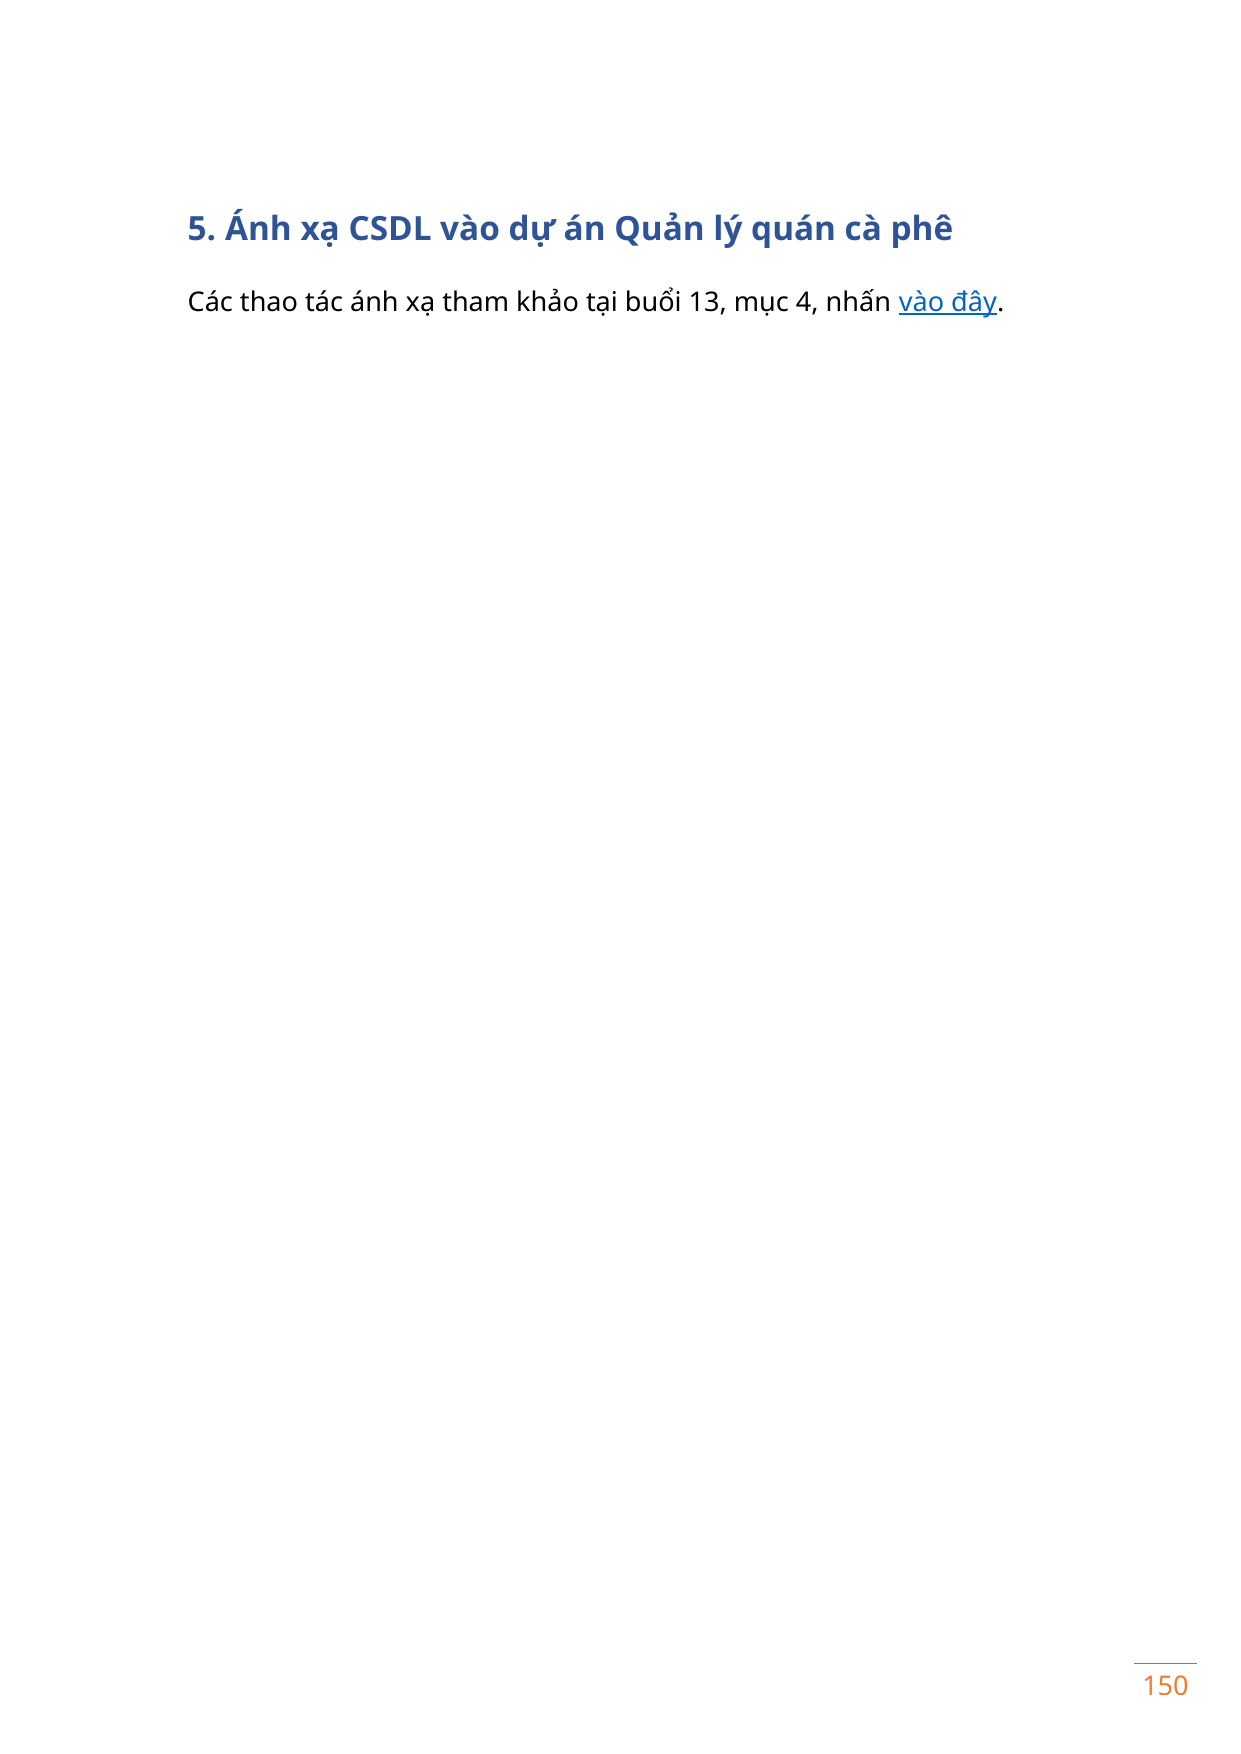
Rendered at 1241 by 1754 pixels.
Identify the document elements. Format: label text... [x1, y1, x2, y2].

subtitle Ánh xạ CSDL vào dự án Quản lý quán cà phê [187, 205, 1090, 250]
text Các thao tác ánh xạ tham khảo tại buổi 13, mục 4, nhấn vào đây. [150, 282, 1090, 319]
